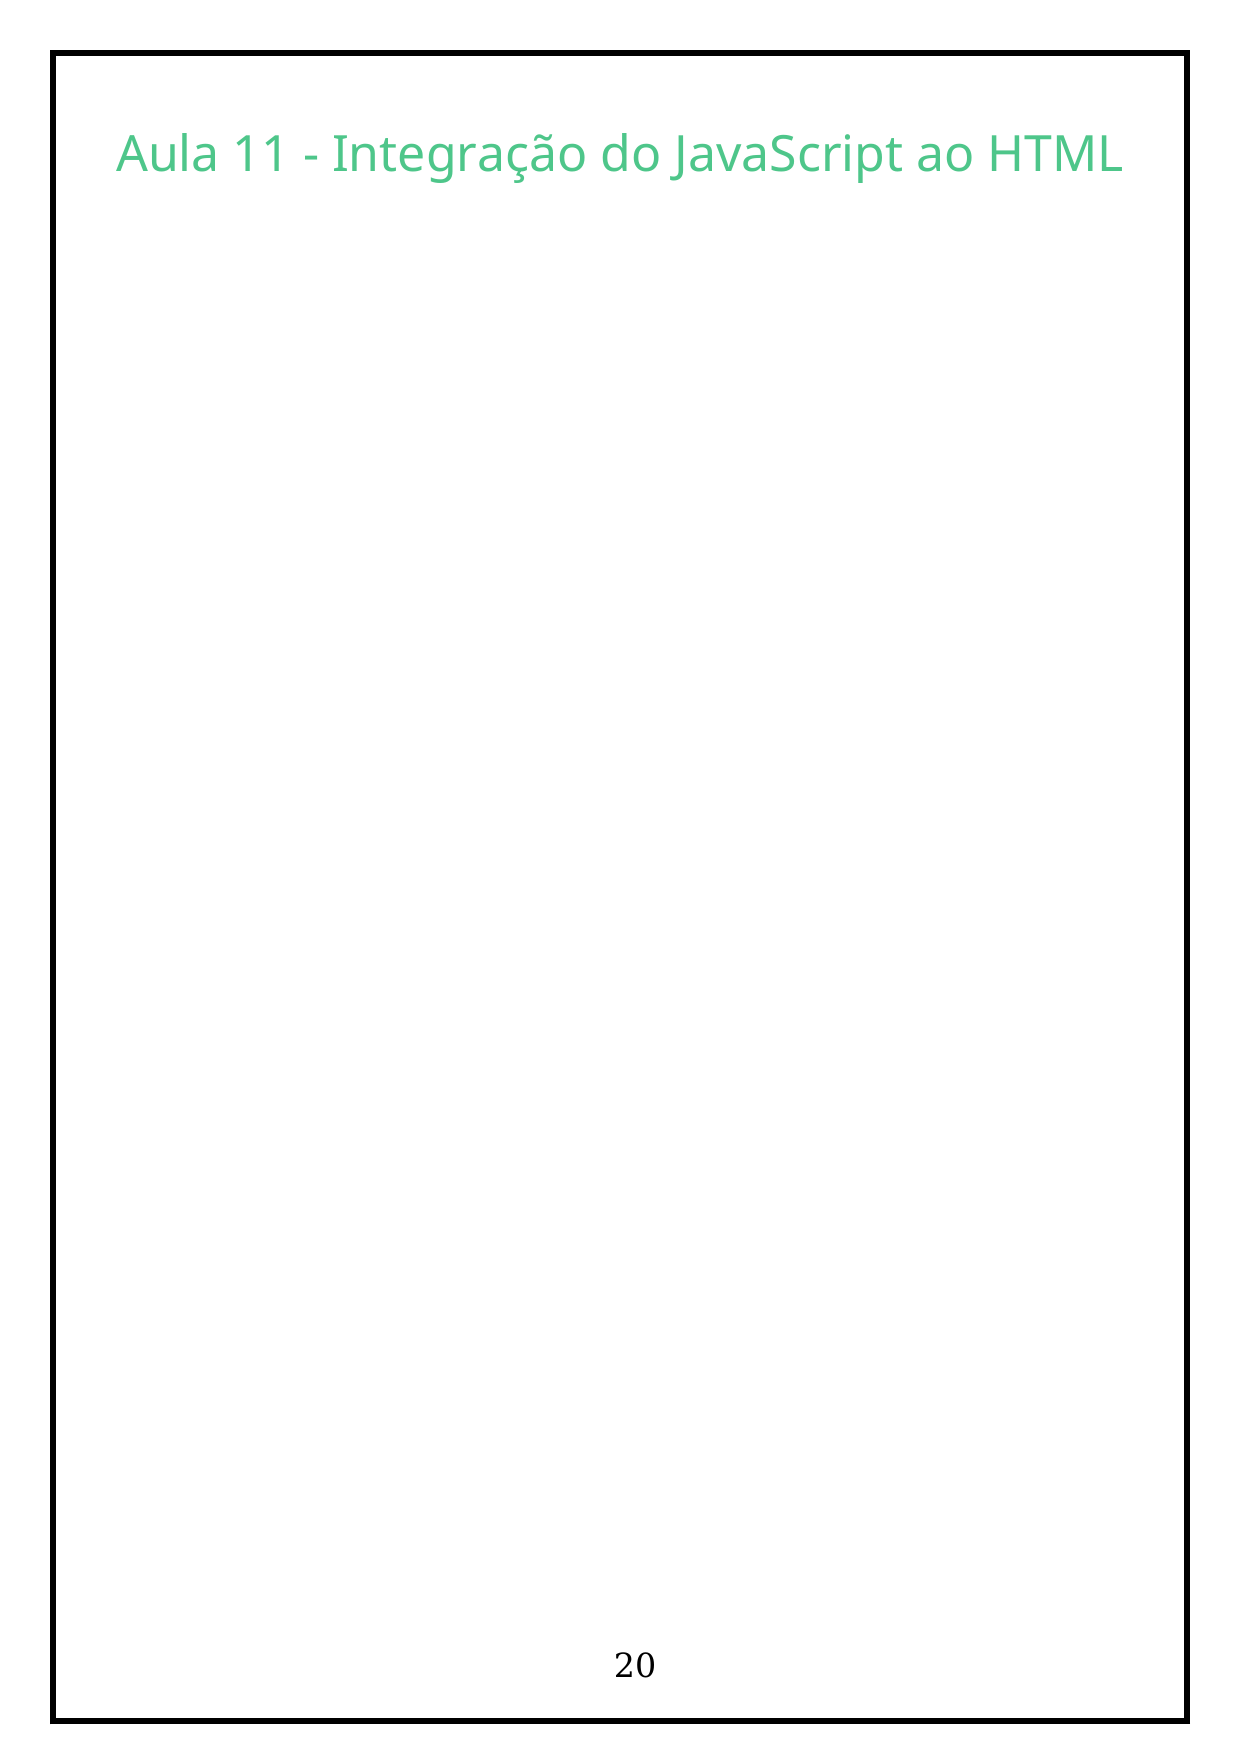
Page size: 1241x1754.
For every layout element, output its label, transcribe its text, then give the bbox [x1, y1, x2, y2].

subtitle Aula 11 - Integração do JavaScript ao HTML [88, 118, 1152, 186]
